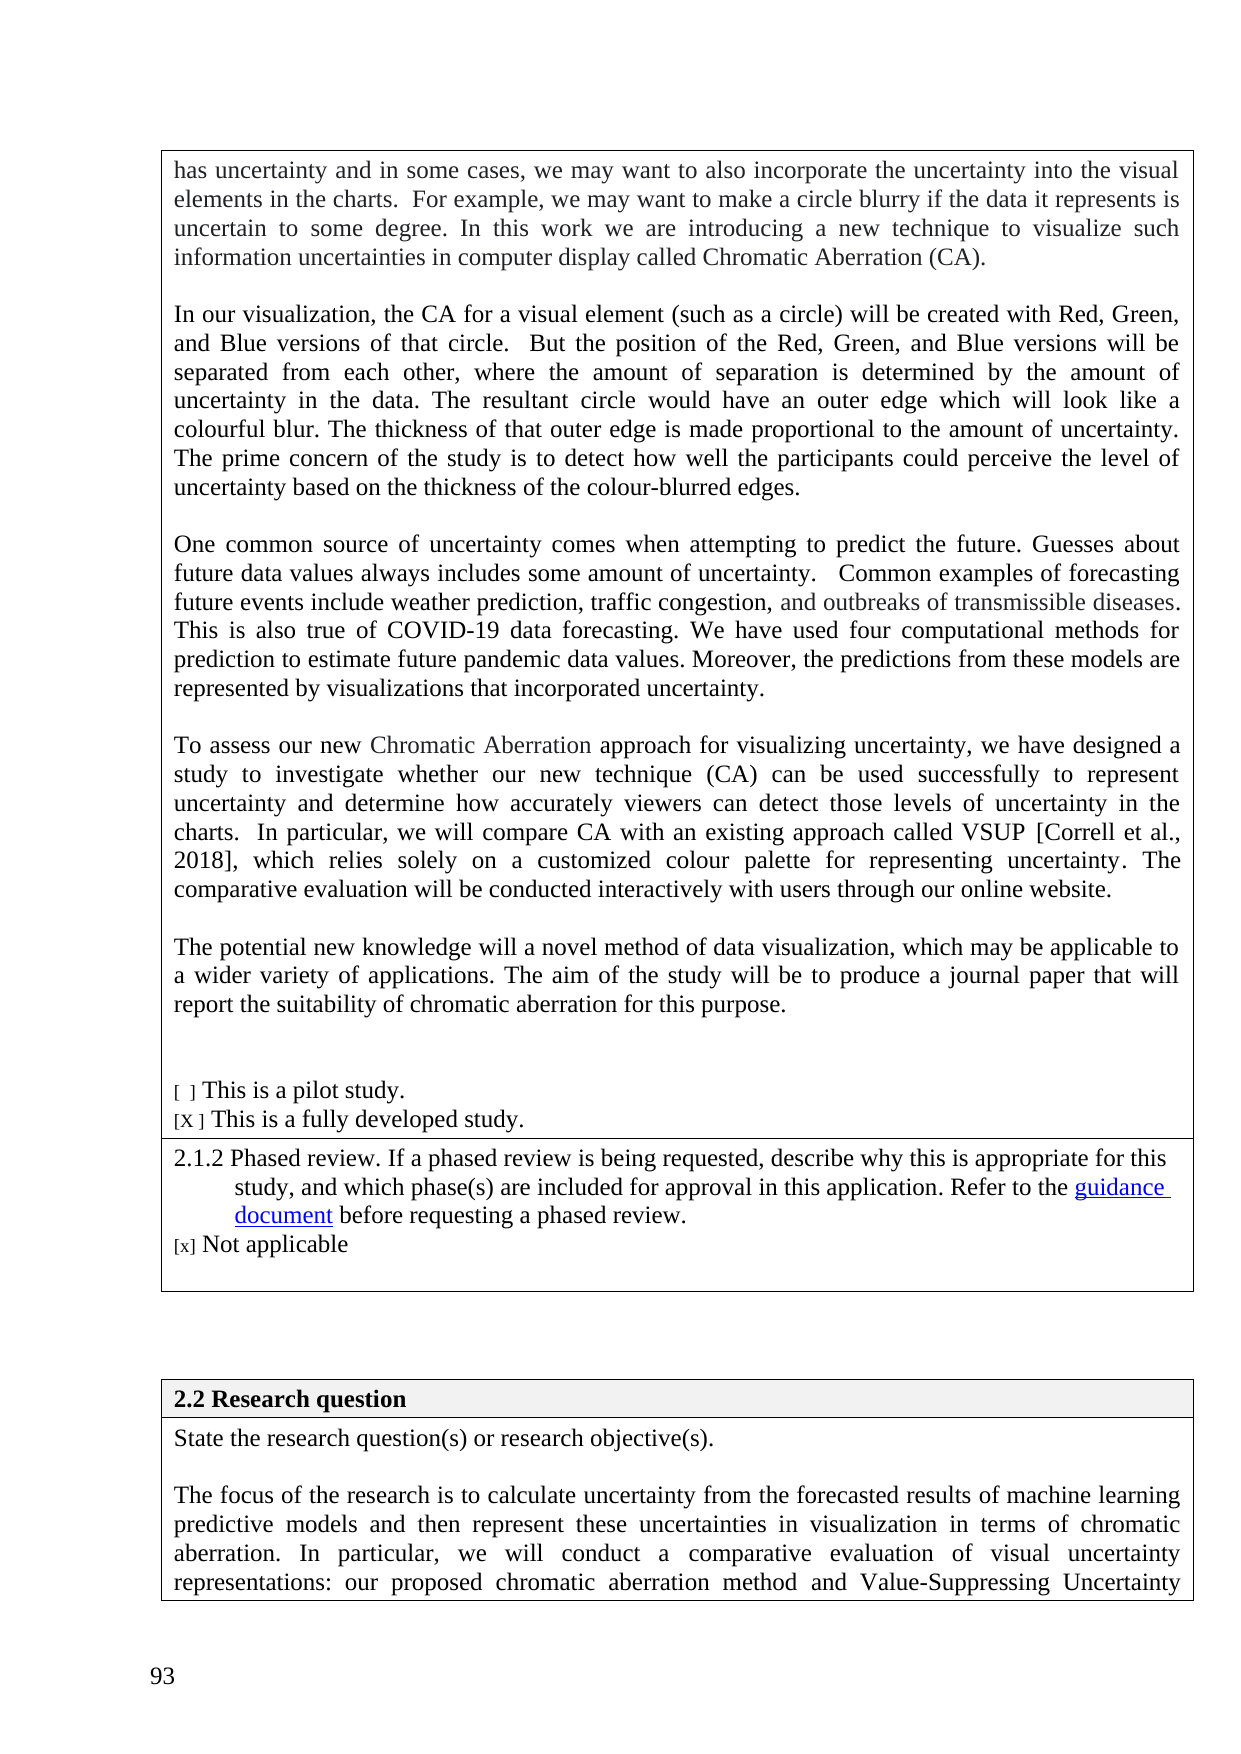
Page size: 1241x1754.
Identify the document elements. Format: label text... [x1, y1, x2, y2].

table_header 2.2 Research question [162, 1380, 1193, 1417]
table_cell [162, 1418, 1193, 1600]
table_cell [162, 151, 1193, 1137]
table_cell 2.1.2 Phased review. If a phased review is being requested, describe why this is appropriate for this study, and which phase(s) are included for approval in this application. Refer to the guidance document before requesting a phased review. [x] Not applicable [162, 1139, 1193, 1291]
